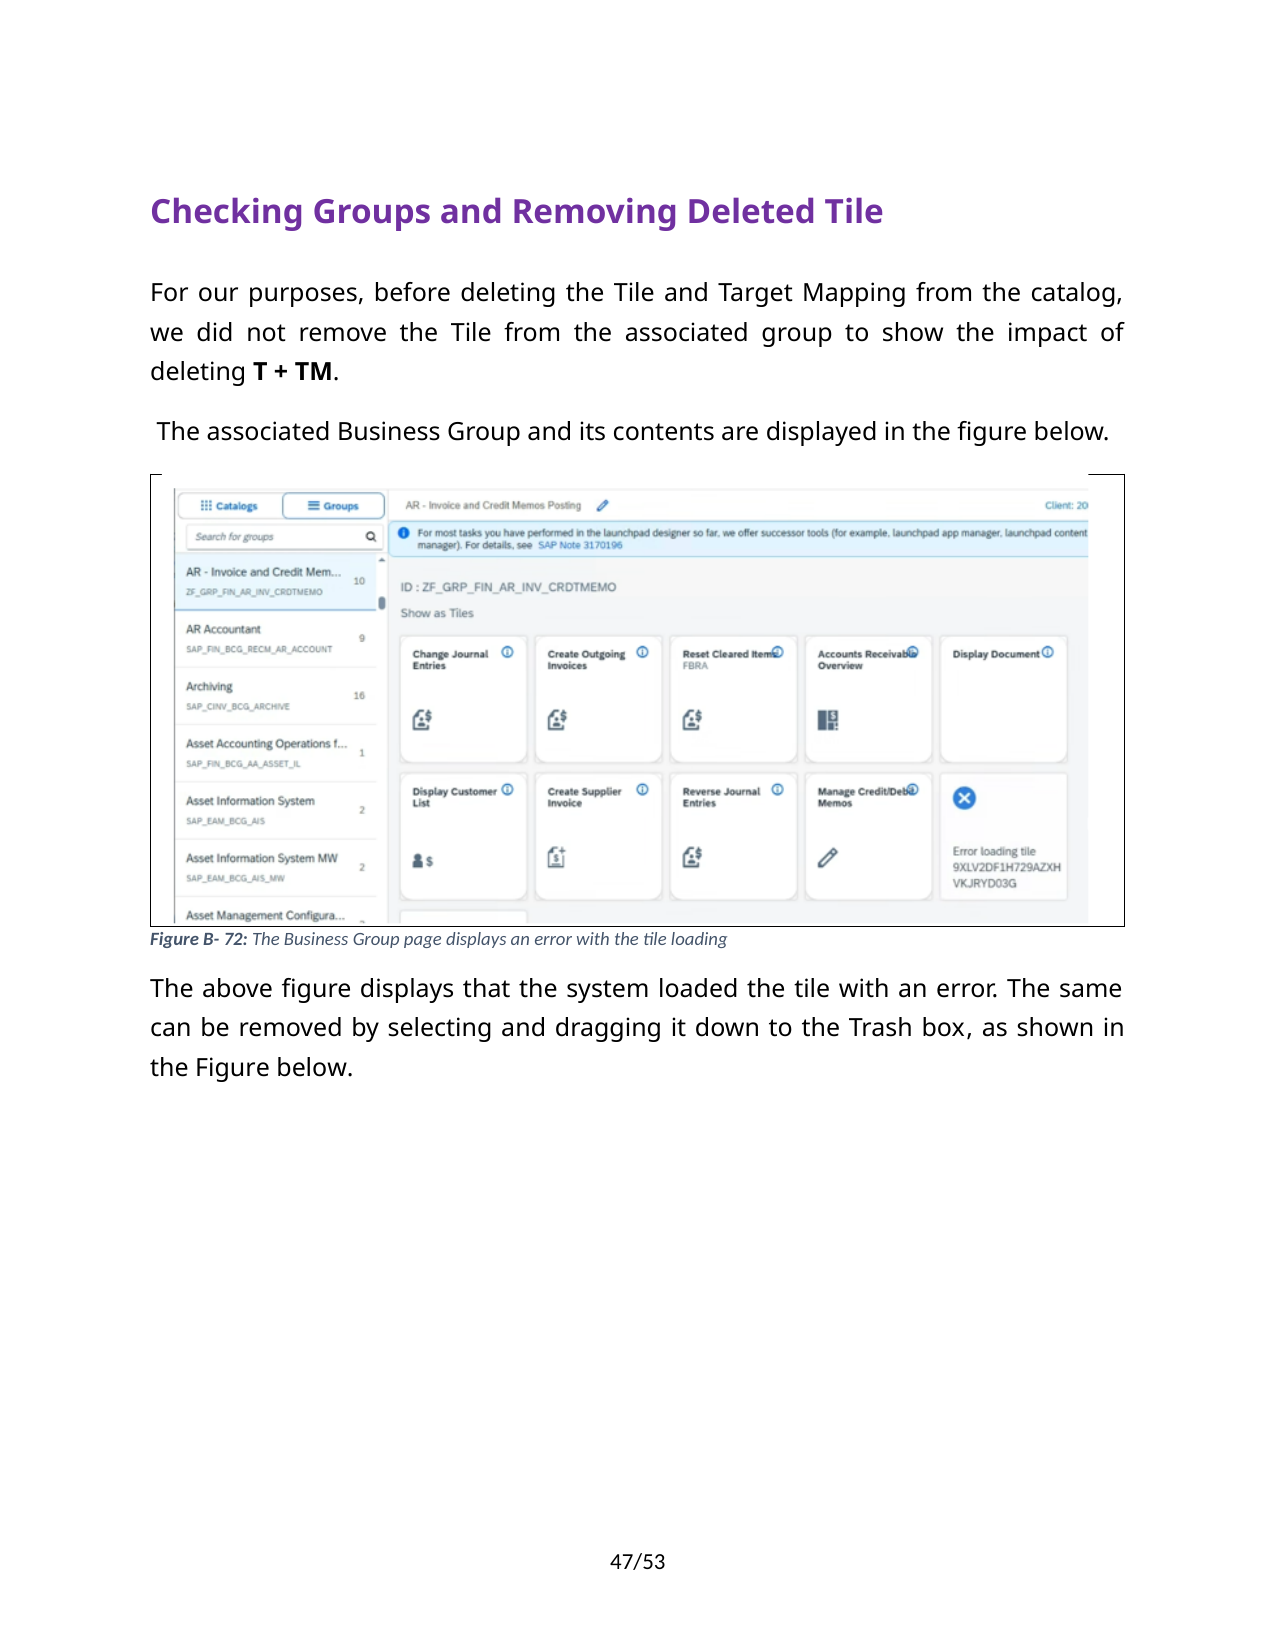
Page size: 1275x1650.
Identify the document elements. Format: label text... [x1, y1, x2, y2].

subtitle Checking Groups and Removing Deleted Tile [150, 187, 1125, 233]
table_header [1089, 475, 1124, 926]
text For our purposes, before deleting the Tile and Target Mapping from the catalog, we did not remove the Tile from the associated group to show the impact of deleting T + TM. [150, 275, 1125, 387]
table_header [151, 475, 161, 926]
text The associated Business Group and its contents are displayed in the figure below. [150, 413, 1125, 447]
text The above figure displays that the system loaded the tile with an error. The same can be removed by selecting and dragging it down to the Trash box, as shown in the Figure below. [150, 971, 1125, 1083]
text Figure B- 72: The Business Group page displays an error with the tile loading [150, 927, 1125, 950]
picture [161, 474, 1089, 926]
